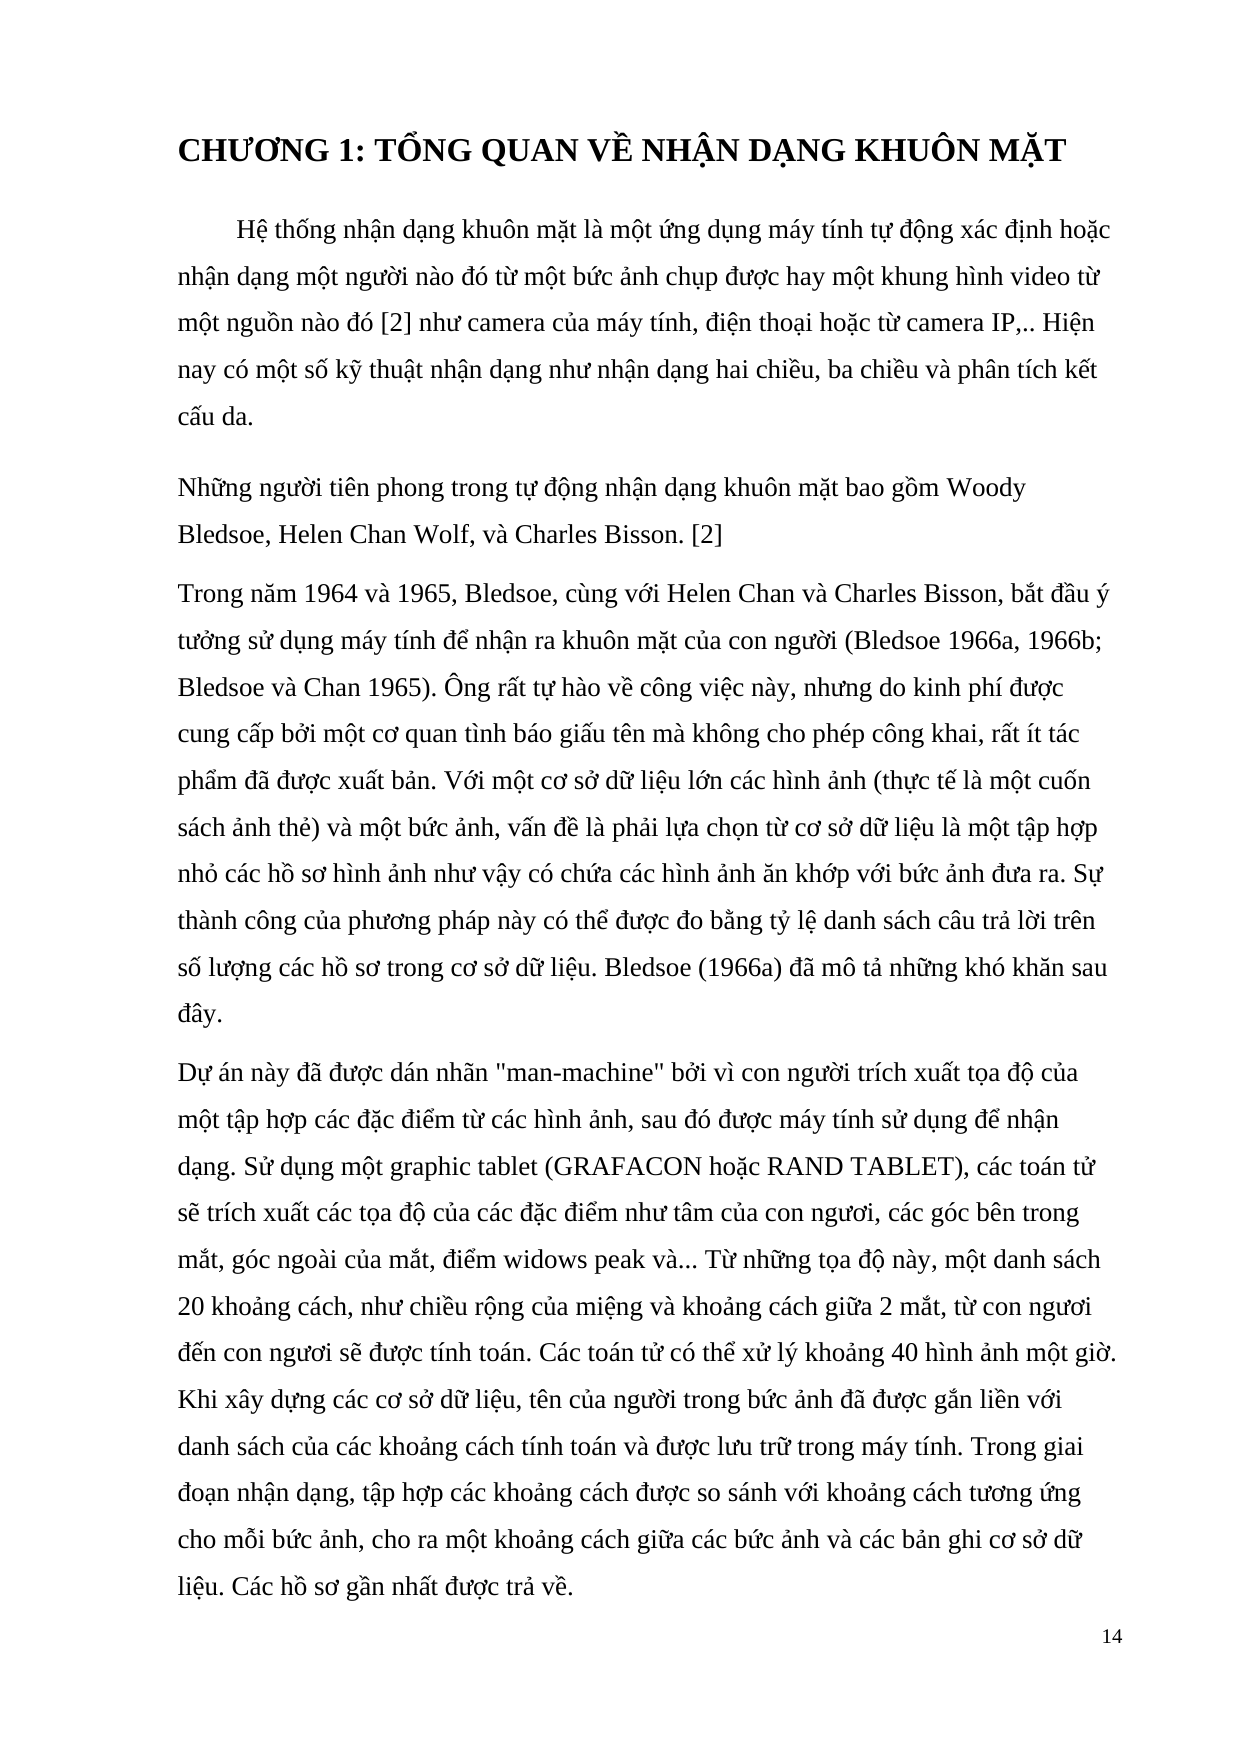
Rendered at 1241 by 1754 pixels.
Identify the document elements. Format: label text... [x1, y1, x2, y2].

text Hệ thống nhận dạng khuôn mặt là một ứng dụng máy tính tự động xác định hoặc nhận dạng một người nào đó từ một bức ảnh chụp được hay một khung hình video từ một nguồn nào đó [2] như camera của máy tính, điện thoại hoặc từ camera IP,.. Hiện nay có một số kỹ thuật nhận dạng như nhận dạng hai chiều, ba chiều và phân tích kết cấu da. [177, 213, 1122, 431]
text Trong năm 1964 và 1965, Bledsoe, cùng với Helen Chan và Charles Bisson, bắt đầu ý tưởng sử dụng máy tính để nhận ra khuôn mặt của con người (Bledsoe 1966a, 1966b; Bledsoe và Chan 1965). Ông rất tự hào về công việc này, nhưng do kinh phí được cung cấp bởi một cơ quan tình báo giấu tên mà không cho phép công khai, rất ít tác phẩm đã được xuất bản. Với một cơ sở dữ liệu lớn các hình ảnh (thực tế là một cuốn sách ảnh thẻ) và một bức ảnh, vấn đề là phải lựa chọn từ cơ sở dữ liệu là một tập hợp nhỏ các hồ sơ hình ảnh như vậy có chứa các hình ảnh ăn khớp với bức ảnh đưa ra. Sự thành công của phương pháp này có thể được đo bằng tỷ lệ danh sách câu trả lời trên số lượng các hồ sơ trong cơ sở dữ liệu. Bledsoe (1966a) đã mô tả những khó khăn sau đây. [177, 577, 1122, 1028]
subtitle CHƯƠNG 1: TỔNG QUAN VỀ NHẬN DẠNG KHUÔN MẶT [177, 131, 1122, 169]
text Dự án này đã được dán nhãn "man-machine" bởi vì con người trích xuất tọa độ của một tập hợp các đặc điểm từ các hình ảnh, sau đó được máy tính sử dụng để nhận dạng. Sử dụng một graphic tablet (GRAFACON hoặc RAND TABLET), các toán tử sẽ trích xuất các tọa độ của các đặc điểm như tâm của con ngươi, các góc bên trong mắt, góc ngoài của mắt, điểm widows peak và... Từ những tọa độ này, một danh sách 20 khoảng cách, như chiều rộng của miệng và khoảng cách giữa 2 mắt, từ con ngươi đến con ngươi sẽ được tính toán. Các toán tử có thể xử lý khoảng 40 hình ảnh một giờ. Khi xây dựng các cơ sở dữ liệu, tên của người trong bức ảnh đã được gắn liền với danh sách của các khoảng cách tính toán và được lưu trữ trong máy tính. Trong giai đoạn nhận dạng, tập hợp các khoảng cách được so sánh với khoảng cách tương ứng cho mỗi bức ảnh, cho ra một khoảng cách giữa các bức ảnh và các bản ghi cơ sở dữ liệu. Các hồ sơ gần nhất được trả về. [177, 1056, 1122, 1601]
text Những người tiên phong trong tự động nhận dạng khuôn mặt bao gồm Woody Bledsoe, Helen Chan Wolf, và Charles Bisson. [2] [177, 471, 1122, 549]
